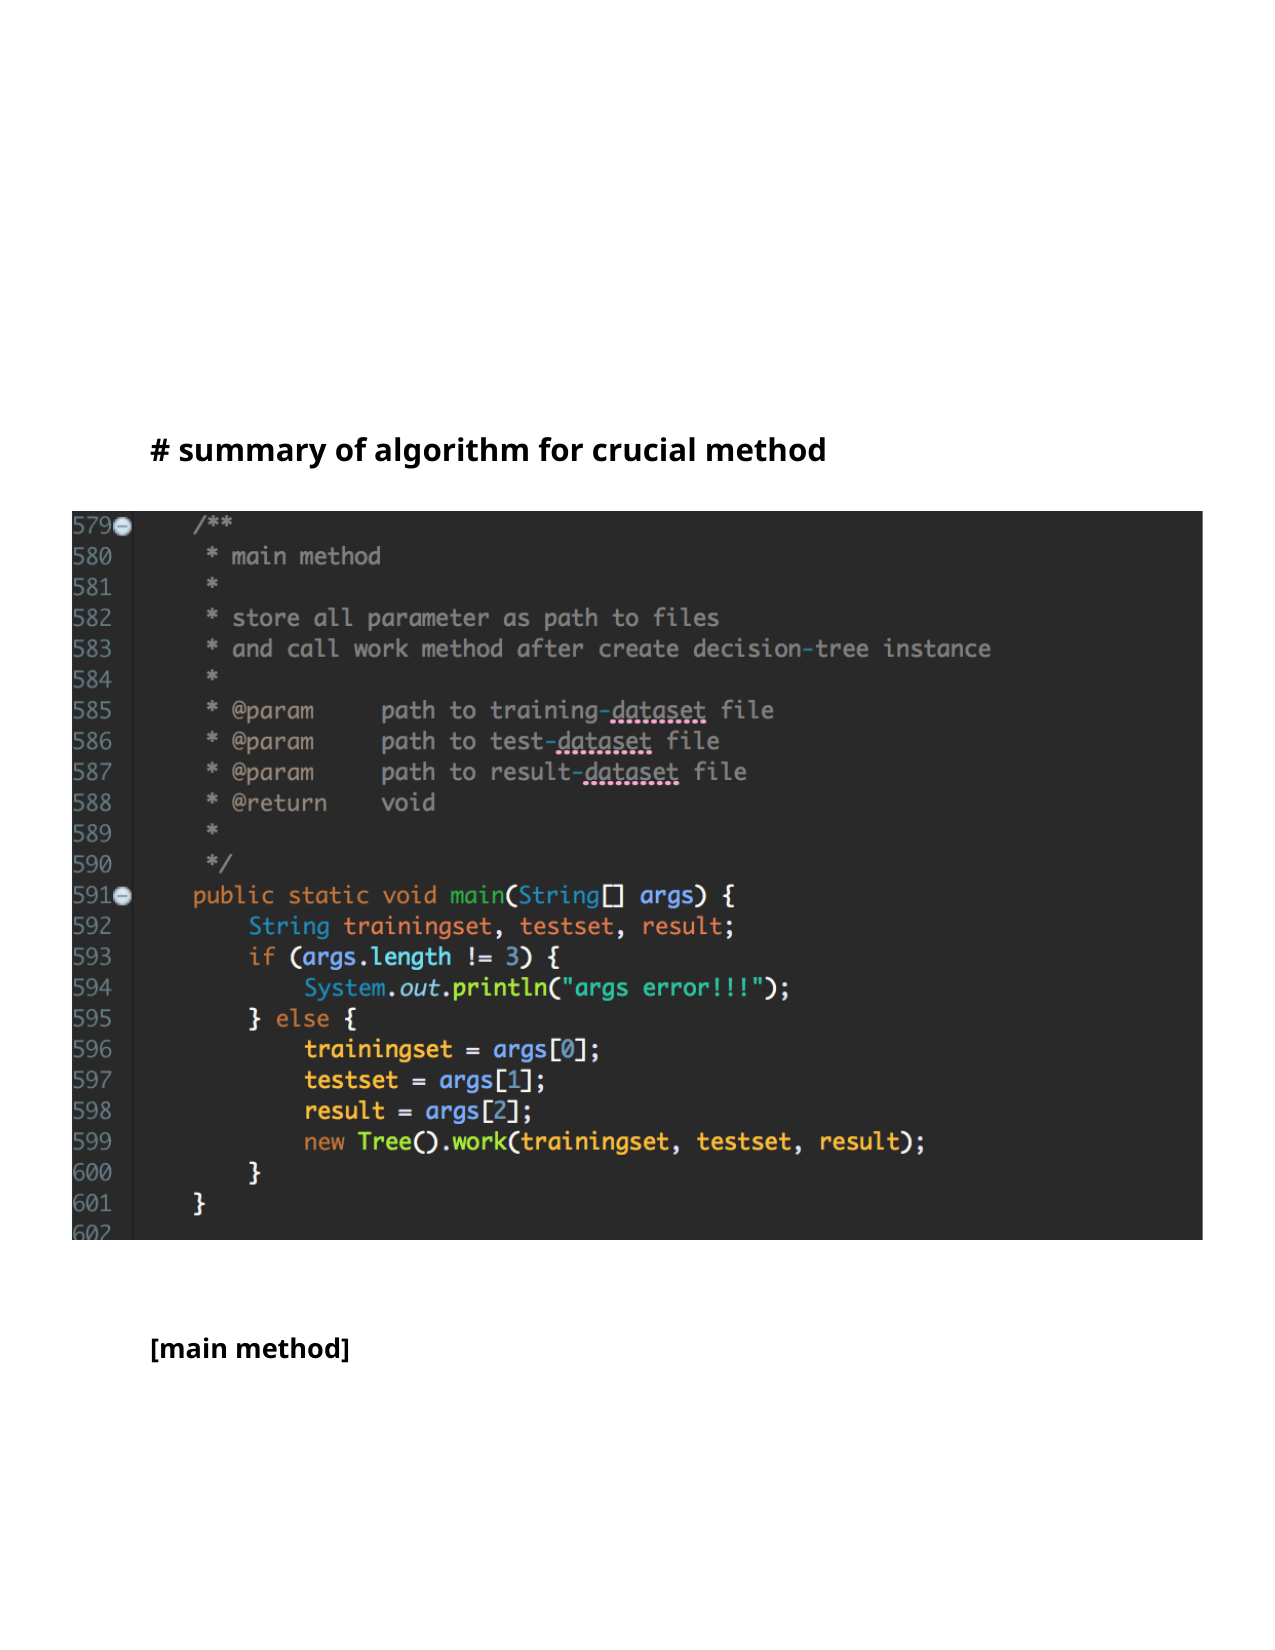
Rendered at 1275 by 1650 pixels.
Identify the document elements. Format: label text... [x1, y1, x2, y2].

text [main method] [150, 1329, 1125, 1366]
text # summary of algorithm for crucial method [150, 428, 1125, 470]
picture [70, 511, 1203, 1240]
